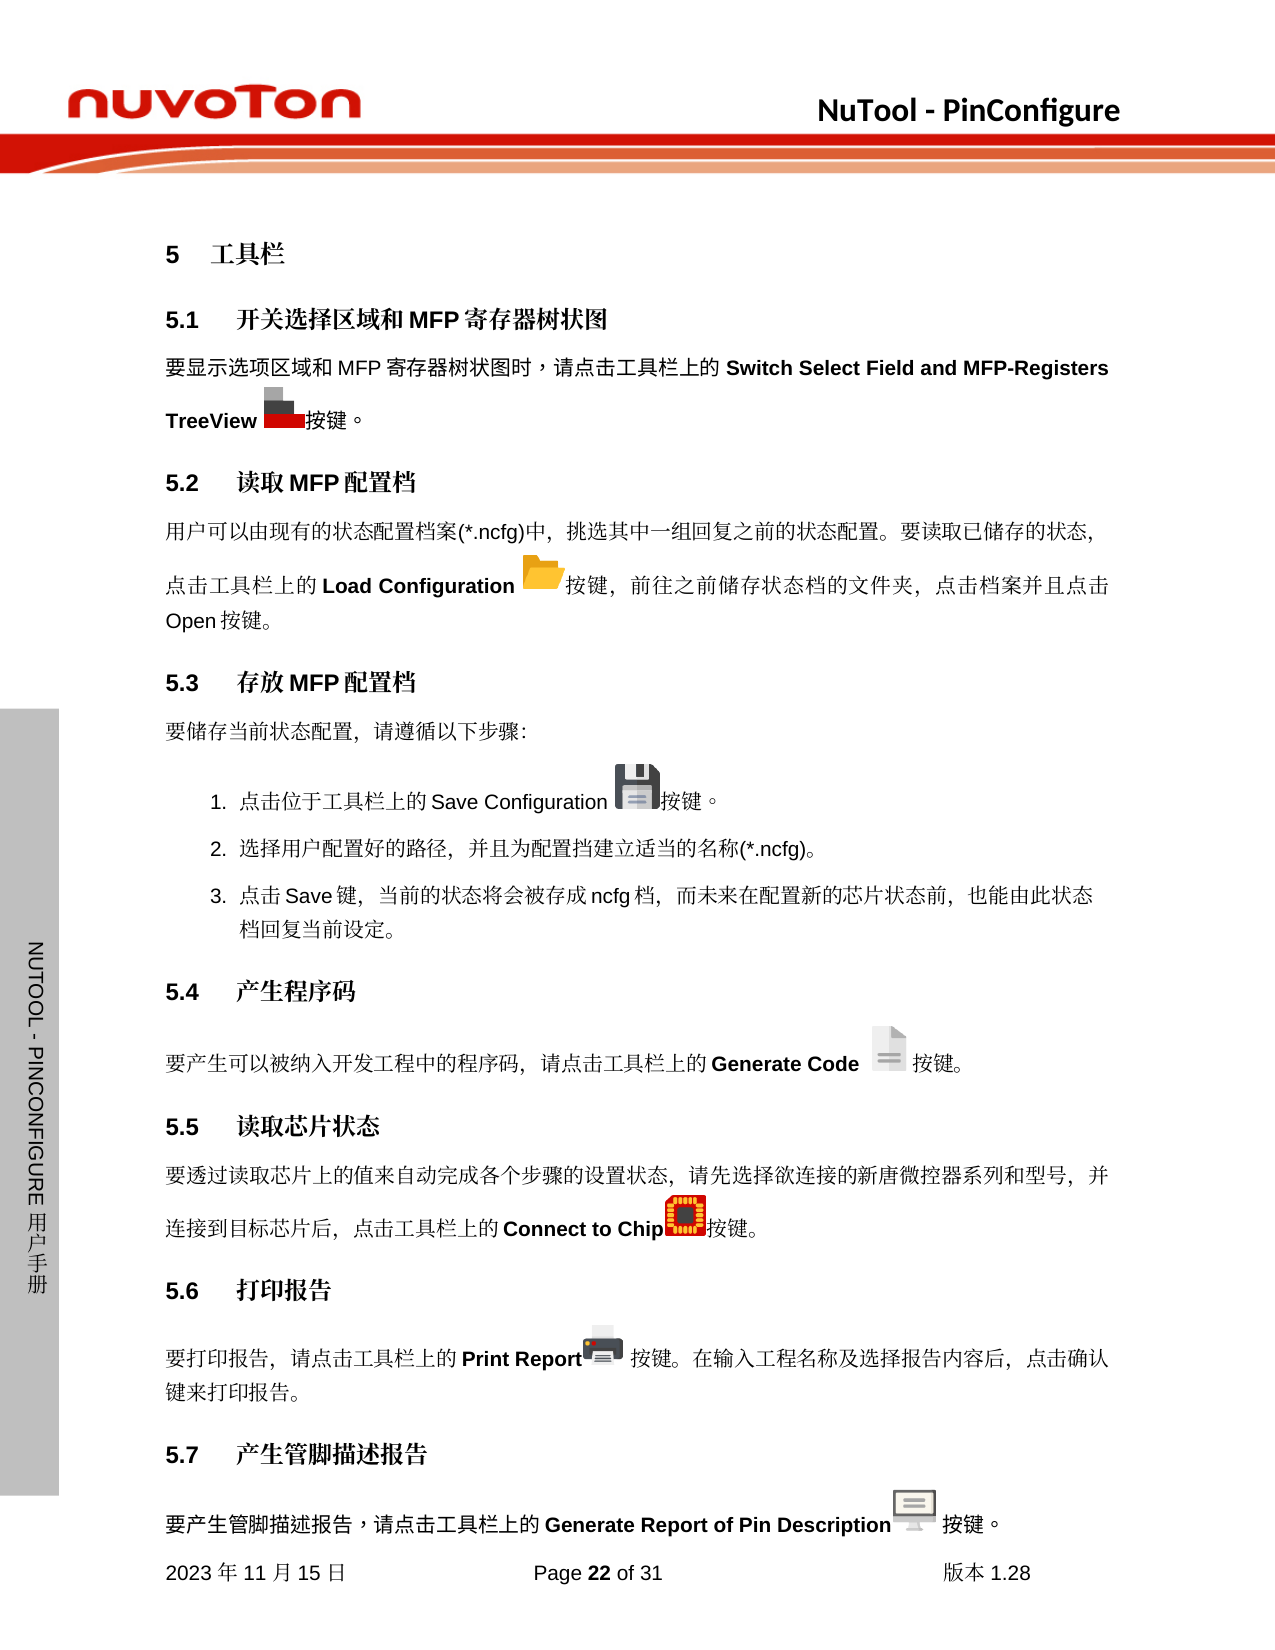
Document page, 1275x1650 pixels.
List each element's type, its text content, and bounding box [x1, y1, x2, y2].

subtitle 工具栏 [165, 235, 1109, 271]
text 要产生可以被纳入开发工程中的程序码，请点击工具栏上的Generate Code 按键。 [165, 1025, 1109, 1078]
text 要产生管脚描述报告，请点击工具栏上的Generate Report of Pin Description 按键。 [165, 1488, 1109, 1539]
subtitle 打印报告 [165, 1272, 1109, 1306]
picture [0, 59, 1275, 201]
picture [865, 1025, 913, 1072]
text 要显示选项区域和MFP寄存器树状图时，请点击工具栏上的Switch Select Field and MFP-Registers TreeView 按键。 [165, 353, 1109, 434]
subtitle 读取芯片状态 [165, 1107, 1109, 1142]
subtitle 读取MFP配置档 [165, 463, 1109, 498]
picture [663, 1193, 707, 1237]
text 点击Save键，当前的状态将会被存成ncfg档，而未来在配置新的芯片状态前，也能由此状态档回复当前设定。 [210, 879, 1109, 943]
picture [891, 1487, 937, 1533]
picture [262, 385, 306, 429]
subtitle 开关选择区域和MFP寄存器树状图 [165, 301, 1109, 336]
text 用户可以由现有的状态配置档案(*.ncfg)中，挑选其中一组回复之前的状态配置。要读取已储存的状态，点击工具栏上的Load Configuration 按键，前往之前储存状态档的文件夹，点击档案并且点击Open按键。 [165, 516, 1109, 634]
subtitle 存放MFP配置档 [165, 663, 1109, 698]
text 点击位于工具栏上的Save Configuration 按键。 [210, 762, 1109, 815]
text 要打印报告，请点击工具栏上的Print Report 按键。在输入工程名称及选择报告内容后，点击确认键来打印报告。 [165, 1324, 1109, 1406]
picture [581, 1323, 624, 1366]
text 要透过读取芯片上的值来自动完成各个步骤的设置状态，请先选择欲连接的新唐微控器系列和型号，并连接到目标芯片后，点击工具栏上的Connect to Chip按键。 [165, 1159, 1109, 1242]
picture [613, 762, 661, 810]
subtitle 产生管脚描述报告 [165, 1436, 1109, 1470]
text 选择用户配置好的路径，并且为配置挡建立适当的名称(*.ncfg)。 [210, 832, 1109, 862]
text 要储存当前状态配置，请遵循以下步骤： [165, 716, 1109, 746]
subtitle 产生程序码 [165, 973, 1109, 1007]
picture [521, 550, 566, 594]
